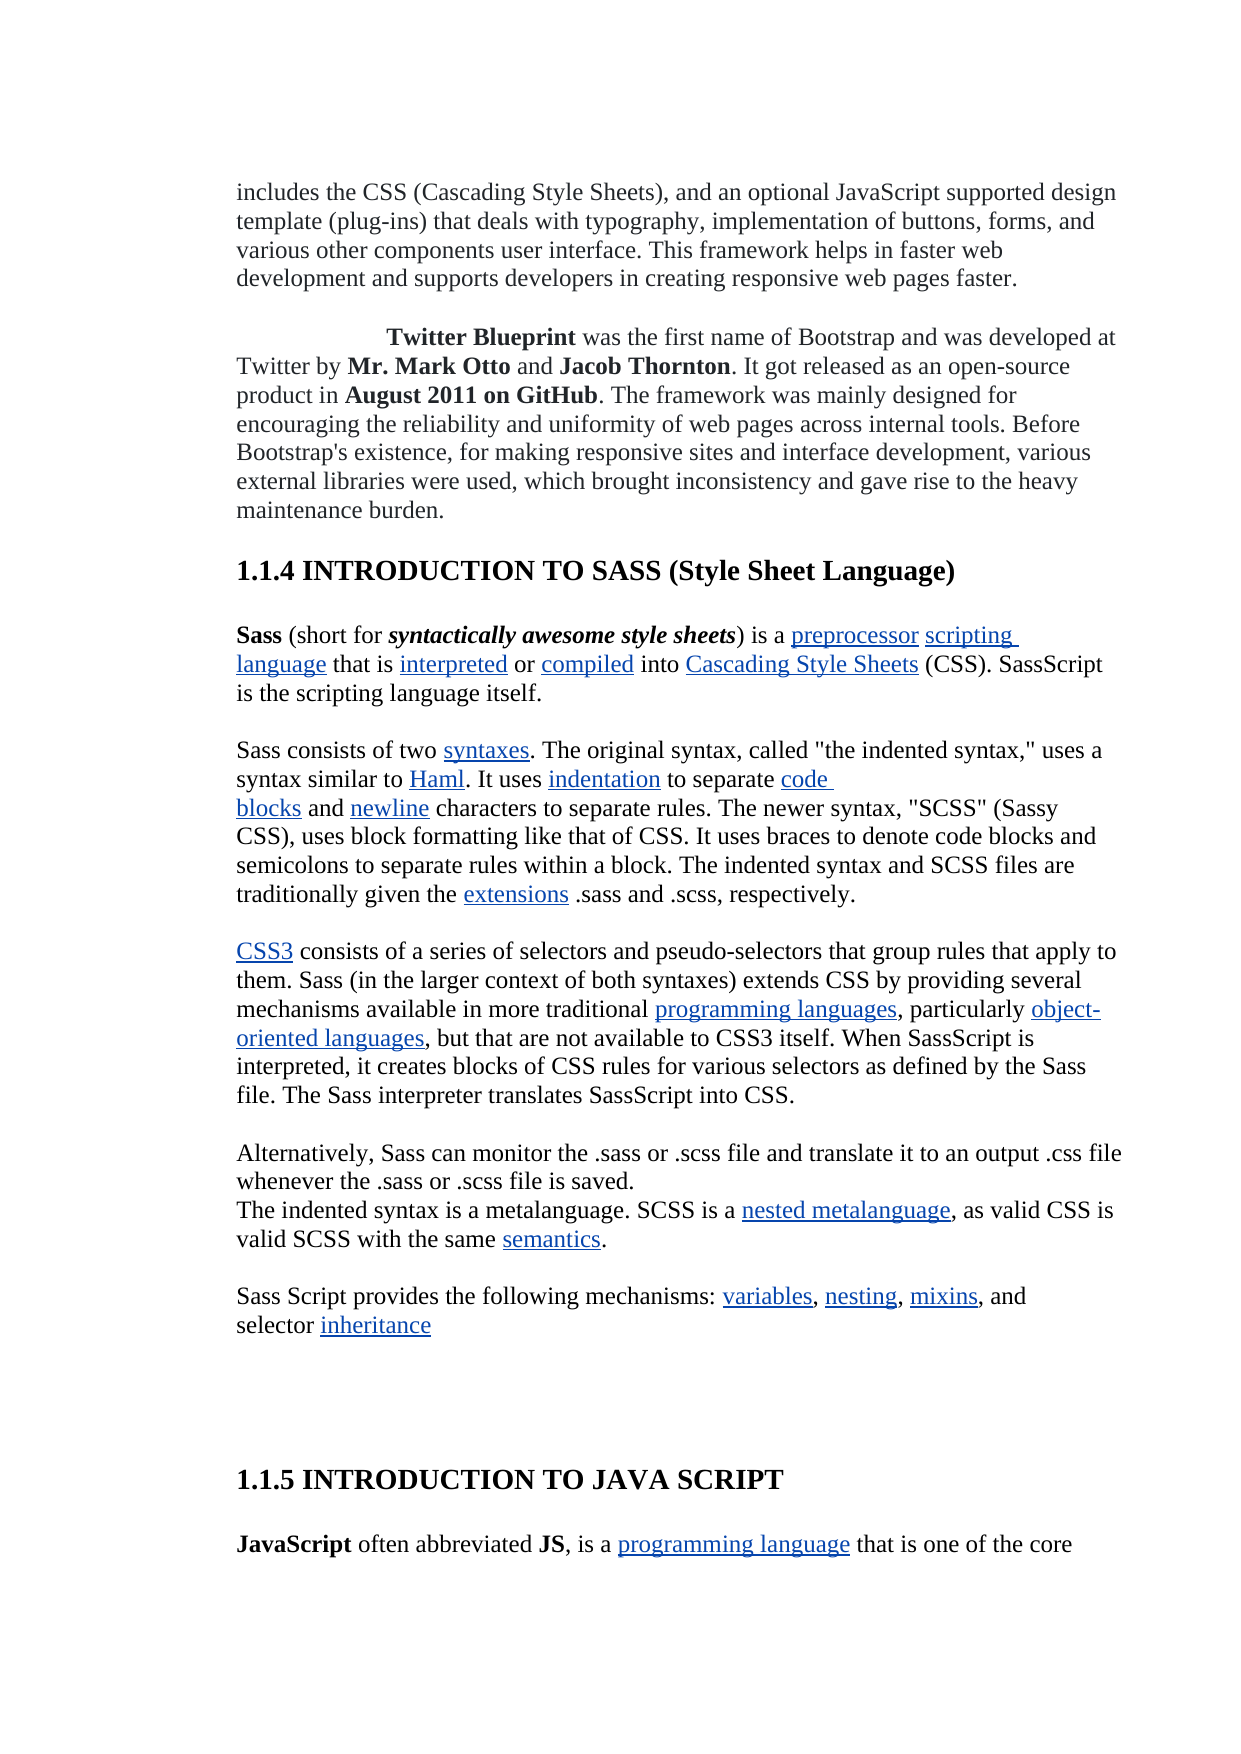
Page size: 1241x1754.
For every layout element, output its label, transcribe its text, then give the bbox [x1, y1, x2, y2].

text 1.1.5 INTRODUCTION TO JAVA SCRIPT [236, 1462, 1122, 1496]
text Sass Script provides the following mechanisms: variables, nesting, mixins, and selector inheritance [236, 1281, 1122, 1339]
text CSS3 consists of a series of selectors and pseudo-selectors that group rules that apply to them. Sass (in the larger context of both syntaxes) extends CSS by providing several mechanisms available in more traditional programming languages, particularly object-oriented languages, but that are not available to CSS3 itself. When SassScript is interpreted, it creates blocks of CSS rules for various selectors as defined by the Sass file. The Sass interpreter translates SassScript into CSS. [236, 936, 1122, 1109]
text Sass (short for syntactically awesome style sheets) is a preprocessor scripting language that is interpreted or compiled into Cascading Style Sheets (CSS). SassScript is the scripting language itself. [236, 620, 1122, 706]
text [236, 1529, 1122, 1558]
text Twitter Blueprint was the first name of Bootstrap and was developed at Twitter by Mr. Mark Otto and Jacob Thornton. It got released as an open-source product in August 2011 on GitHub. The framework was mainly designed for encouraging the reliability and uniformity of web pages across internal tools. Before Bootstrap's existence, for making responsive sites and interface development, various external libraries were used, which brought inconsistency and gave rise to the heavy maintenance burden. [236, 322, 1122, 524]
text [236, 177, 1122, 292]
text 1.1.4 INTRODUCTION TO SASS (Style Sheet Language) [236, 553, 1122, 587]
text The indented syntax is a metalanguage. SCSS is a nested metalanguage, as valid CSS is valid SCSS with the same semantics. [236, 1195, 1122, 1253]
text Alternatively, Sass can monitor the .sass or .scss file and translate it to an output .css file whenever the .sass or .scss file is saved. [236, 1138, 1122, 1195]
text Sass consists of two syntaxes. The original syntax, called "the indented syntax," uses a syntax similar to Haml. It uses indentation to separate code blocks and newline characters to separate rules. The newer syntax, "SCSS" (Sassy CSS), uses block formatting like that of CSS. It uses braces to denote code blocks and semicolons to separate rules within a block. The indented syntax and SCSS files are traditionally given the extensions .sass and .scss, respectively. [236, 735, 1122, 908]
